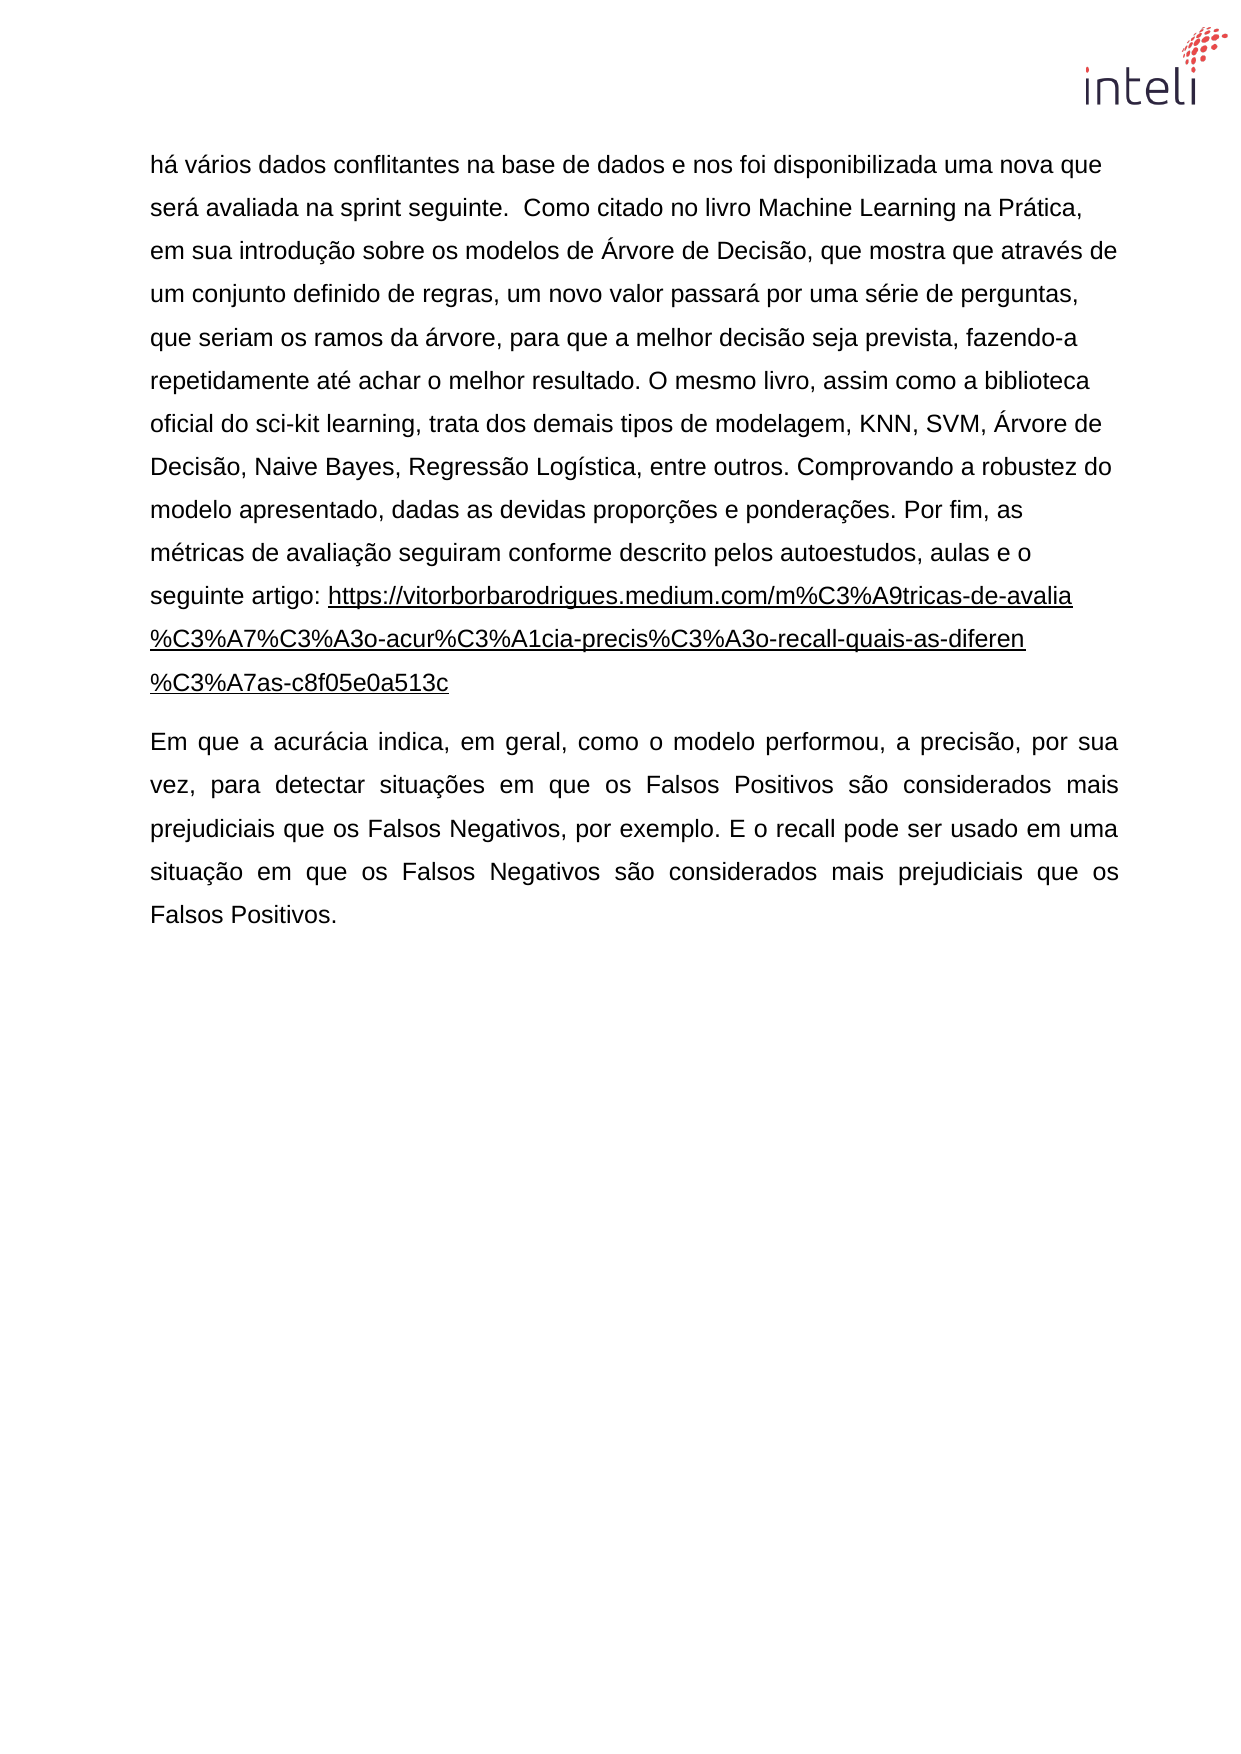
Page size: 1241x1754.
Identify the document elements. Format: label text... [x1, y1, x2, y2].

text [150, 150, 1120, 696]
text Em que a acurácia indica, em geral, como o modelo performou, a precisão, por sua vez, para detectar situações em que os Falsos Positivos são considerados mais prejudiciais que os Falsos Negativos, por exemplo. E o recall pode ser usado em uma situação em que os Falsos Negativos são considerados mais prejudiciais que os Falsos Positivos. [150, 727, 1120, 928]
picture [1086, 27, 1228, 105]
